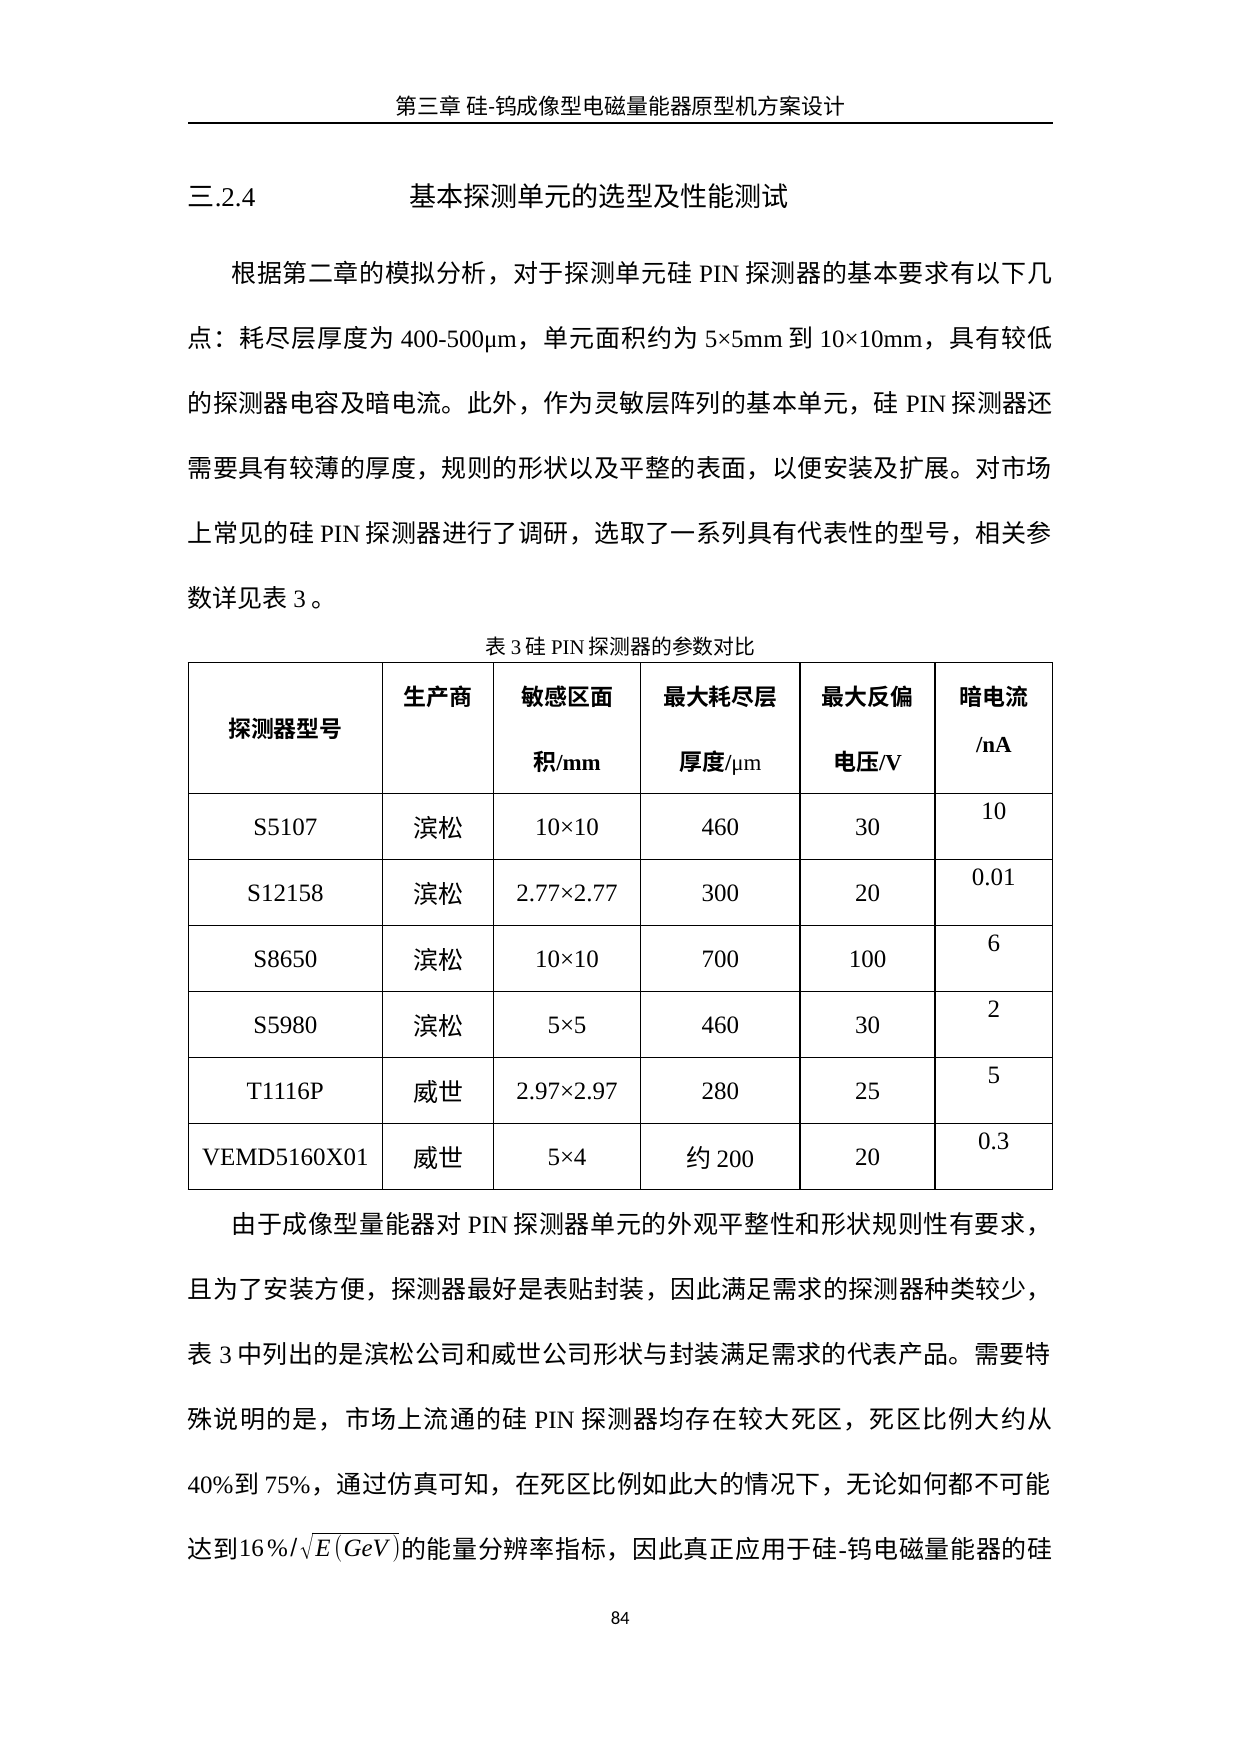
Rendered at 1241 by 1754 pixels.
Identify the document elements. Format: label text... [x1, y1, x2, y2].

table_header 探测器型号 [189, 663, 382, 793]
table_cell 460 [641, 992, 799, 1057]
table_cell 滨松 [383, 860, 493, 925]
table_cell 460 [641, 794, 799, 859]
table_cell 5×5 [494, 992, 640, 1057]
table_cell 威世 [383, 1058, 493, 1123]
table_cell 5×4 [494, 1124, 640, 1189]
table_cell 5 [936, 1058, 1052, 1123]
table_header 生产商 [383, 663, 493, 793]
table_header 最大耗尽层厚度/μm [641, 663, 799, 793]
table_cell 10×10 [494, 794, 640, 859]
table_cell S5980 [189, 992, 382, 1057]
table_header 暗电流 /nA [936, 663, 1052, 793]
table_cell 30 [801, 794, 934, 859]
table_cell 威世 [383, 1124, 493, 1189]
text 表 3 硅PIN探测器的参数对比 [187, 629, 1053, 662]
table_header 敏感区面积/mm [494, 663, 640, 793]
table_cell 300 [641, 860, 799, 925]
table_cell 滨松 [383, 926, 493, 991]
table_cell 700 [641, 926, 799, 991]
table_cell VEMD5160X01 [189, 1124, 382, 1189]
table_cell 20 [801, 1124, 934, 1189]
table_cell S12158 [189, 860, 382, 925]
table_cell 约200 [641, 1124, 799, 1189]
table_cell S5107 [189, 794, 382, 859]
table_cell 滨松 [383, 992, 493, 1057]
table_cell 0.01 [936, 860, 1052, 925]
table_cell 0.3 [936, 1124, 1052, 1189]
table_cell 20 [801, 860, 934, 925]
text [187, 1190, 1053, 1580]
table_cell 30 [801, 992, 934, 1057]
text 根据第二章的模拟分析，对于探测单元硅PIN探测器的基本要求有以下几点：耗尽层厚度为400-500μm，单元面积约为5×5mm到10×10mm，具有较低的探测器电容及暗电流。此外，作为灵敏层阵列的基本单元，硅PIN探测器还需要具有较薄的厚度，规则的形状以及平整的表面，以便安装及扩展。对市场上常见的硅PIN探测器进行了调研，选取了一系列具有代表性的型号，相关参数详见表 3 。 [187, 239, 1053, 629]
table_cell 10×10 [494, 926, 640, 991]
table_cell 10 [936, 794, 1052, 859]
table_cell S8650 [189, 926, 382, 991]
table_cell 2 [936, 992, 1052, 1057]
table_cell 滨松 [383, 794, 493, 859]
table_cell 2.77×2.77 [494, 860, 640, 925]
table_cell 6 [936, 926, 1052, 991]
table_cell 100 [801, 926, 934, 991]
table_header 最大反偏电压/V [801, 663, 934, 793]
table_cell 280 [641, 1058, 799, 1123]
table_cell T1116P [189, 1058, 382, 1123]
table_cell 25 [801, 1058, 934, 1123]
subtitle 基本探测单元的选型及性能测试 [187, 162, 1053, 227]
table_cell 2.97×2.97 [494, 1058, 640, 1123]
